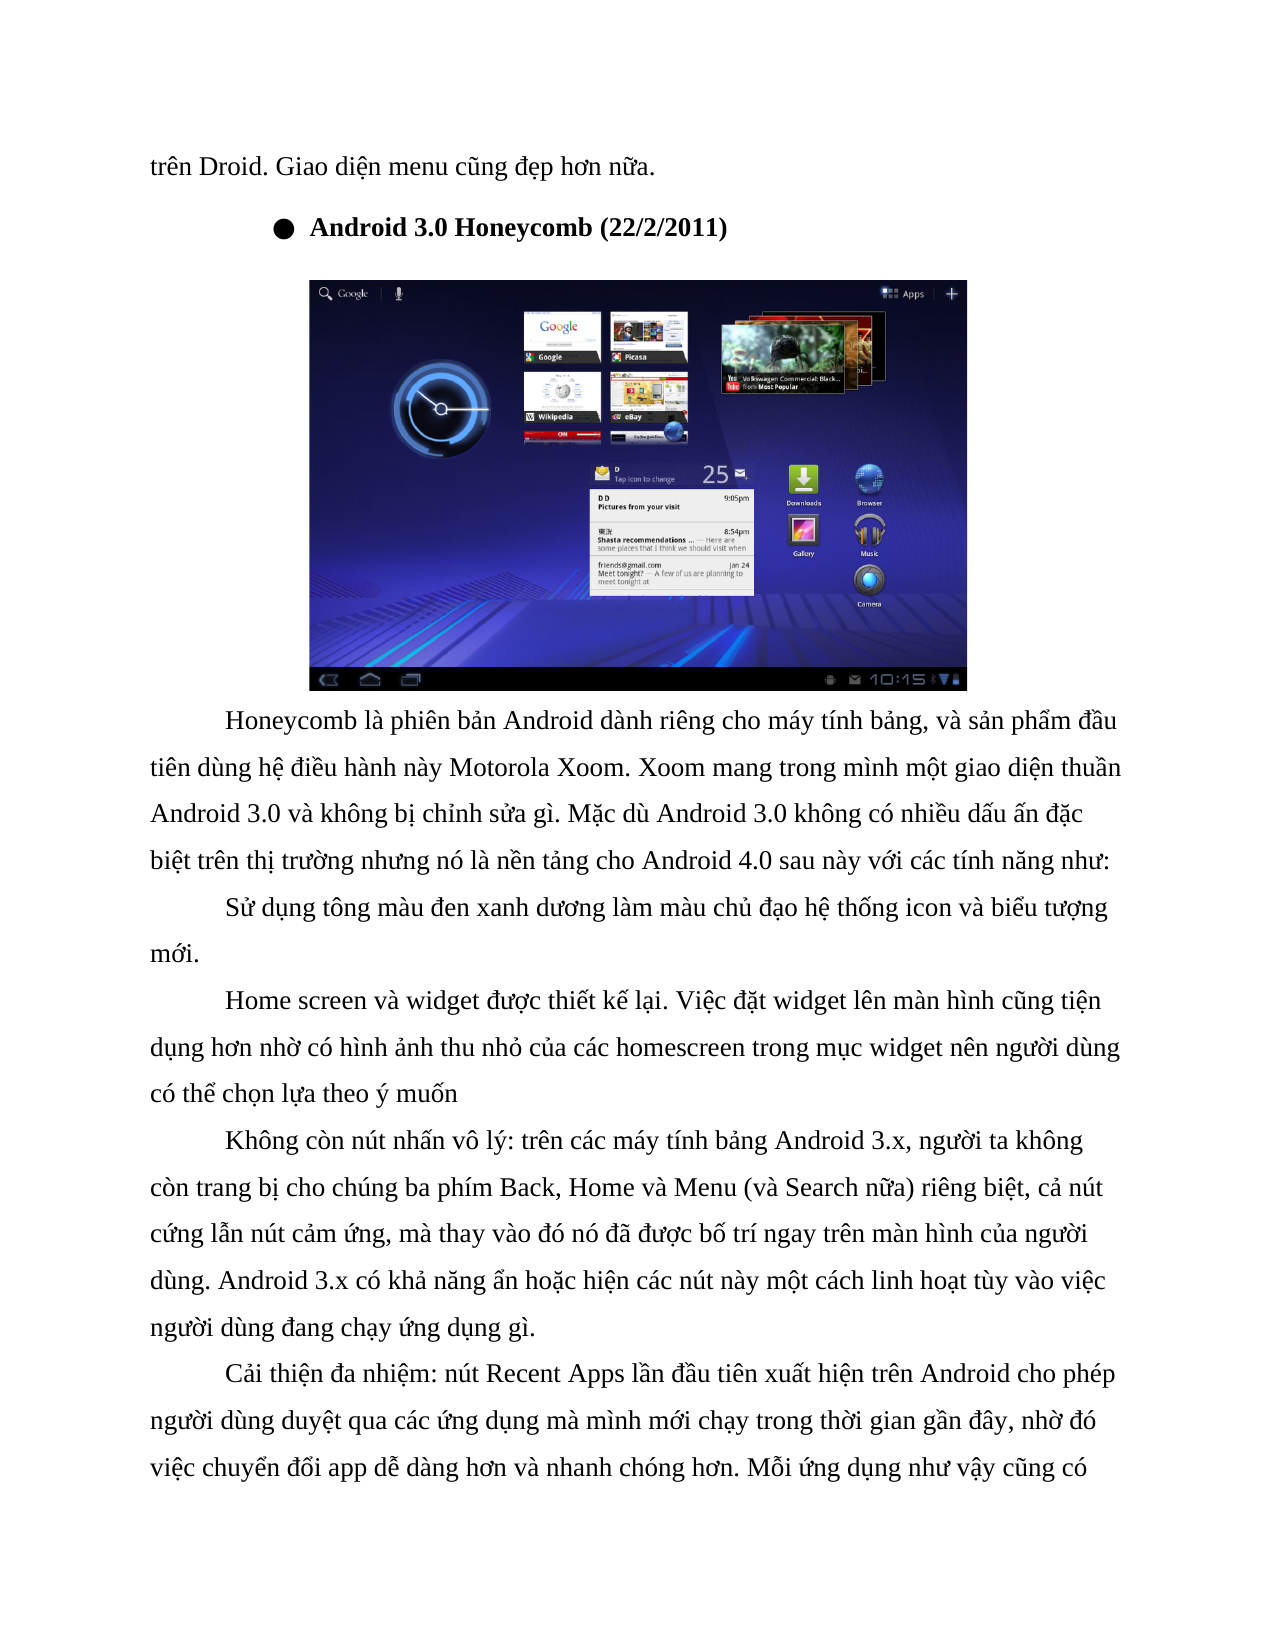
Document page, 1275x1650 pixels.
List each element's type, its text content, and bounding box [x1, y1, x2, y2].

text Honeycomb là phiên bản Android dành riêng cho máy tính bảng, và sản phẩm đầu tiên dùng hệ điều hành này Motorola Xoom. Xoom mang trong mình một giao diện thuần Android 3.0 và không bị chỉnh sửa gì. Mặc dù Android 3.0 không có nhiều dấu ấn đặc biệt trên thị trường nhưng nó là nền tảng cho Android 4.0 sau này với các tính năng như: [150, 704, 1125, 875]
text Sử dụng tông màu đen xanh dương làm màu chủ đạo hệ thống icon và biểu tượng mới. [150, 891, 1125, 968]
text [150, 1357, 1125, 1482]
picture [309, 280, 968, 691]
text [150, 150, 1125, 181]
text Không còn nút nhấn vô lý: trên các máy tính bảng Android 3.x, người ta không còn trang bị cho chúng ba phím Back, Home và Menu (và Search nữa) riêng biệt, cả nút cứng lẫn nút cảm ứng, mà thay vào đó nó đã được bố trí ngay trên màn hình của người dùng. Android 3.x có khả năng ẩn hoặc hiện các nút này một cách linh hoạt tùy vào việc người dùng đang chạy ứng dụng gì. [150, 1124, 1125, 1342]
text Home screen và widget được thiết kế lại. Việc đặt widget lên màn hình cũng tiện dụng hơn nhờ có hình ảnh thu nhỏ của các homescreen trong mục widget nên người dùng có thể chọn lựa theo ý muốn [150, 984, 1125, 1108]
list Android 3.0 Honeycomb (22/2/2011) [272, 197, 1125, 252]
